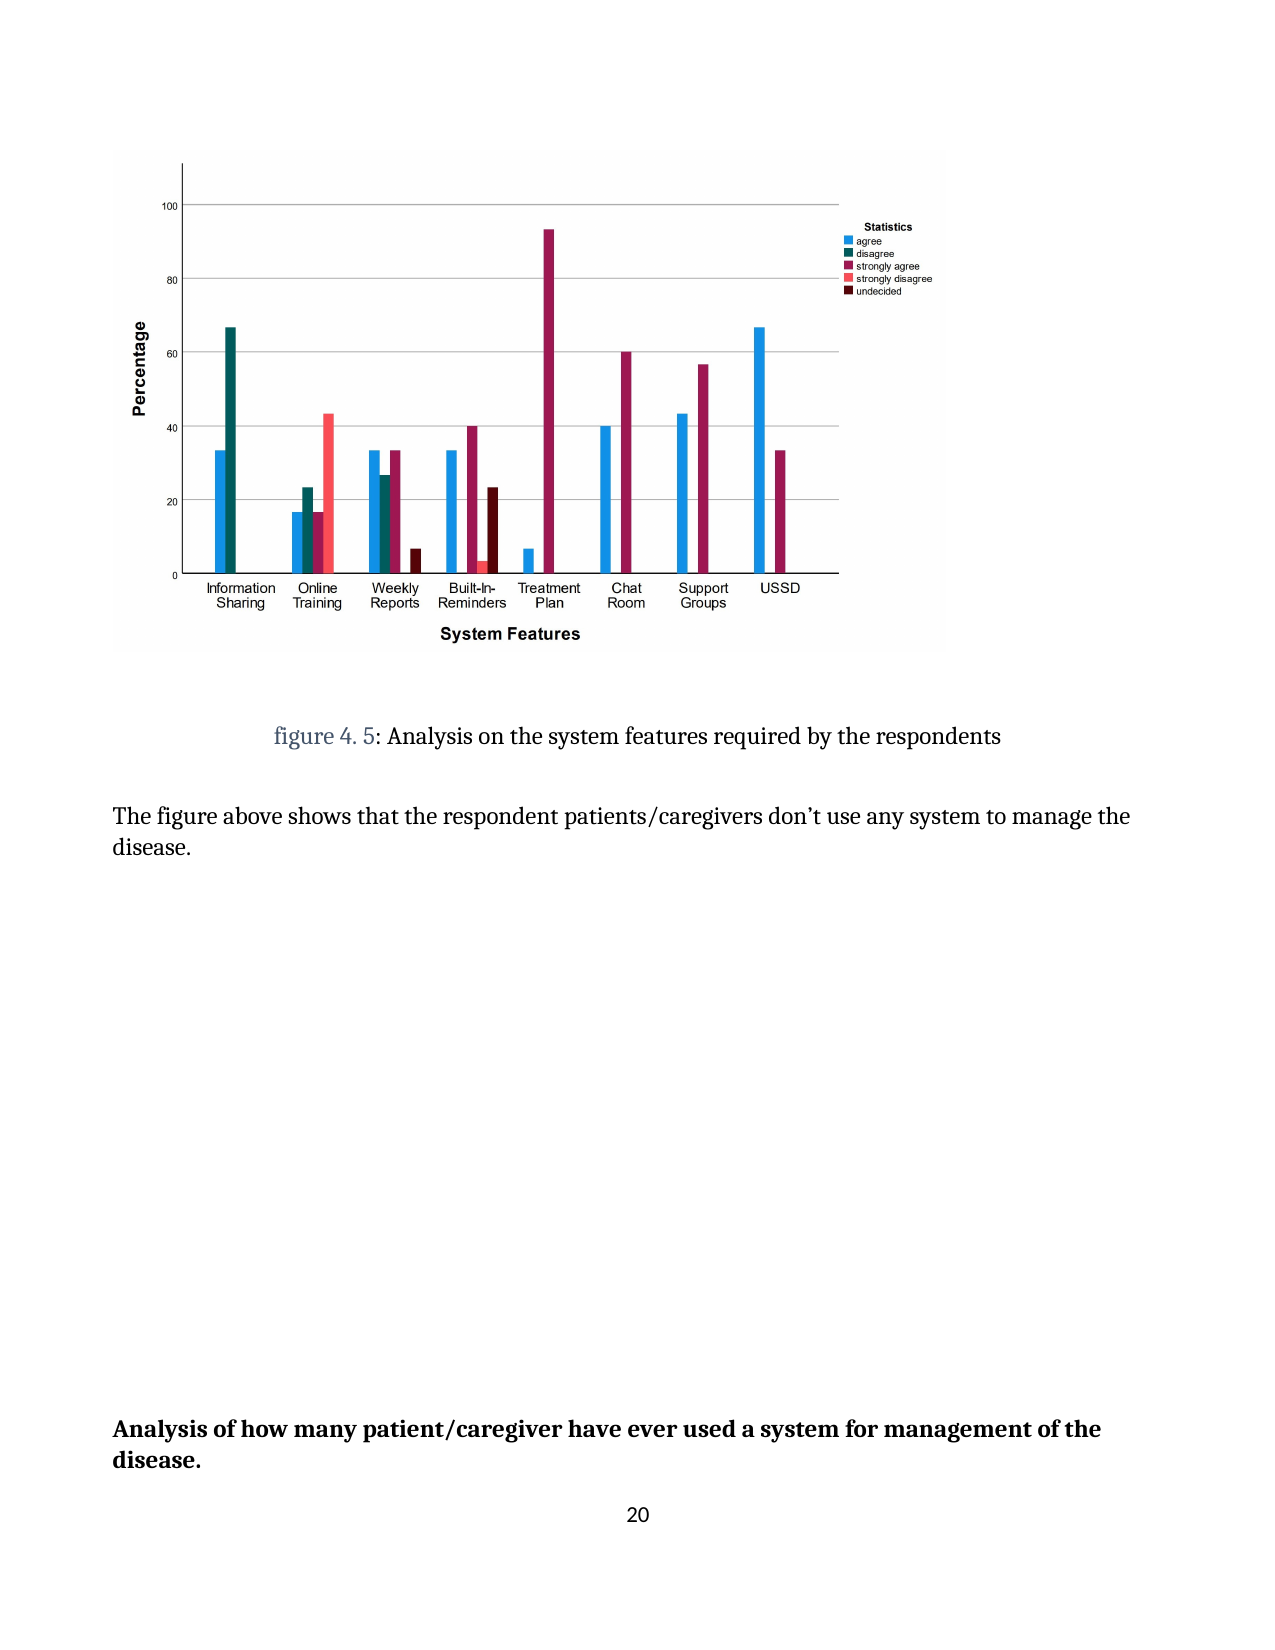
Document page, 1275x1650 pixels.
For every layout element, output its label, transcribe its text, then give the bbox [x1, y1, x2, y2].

text Analysis of how many patient/caregiver have ever used a system for management of the disease. [112, 1415, 1162, 1475]
text The figure above shows that the respondent patients/caregivers don’t use any system to manage the disease. [112, 802, 1162, 862]
picture [112, 150, 946, 652]
text figure 4. 5: Analysis on the system features required by the respondents [112, 722, 1162, 750]
